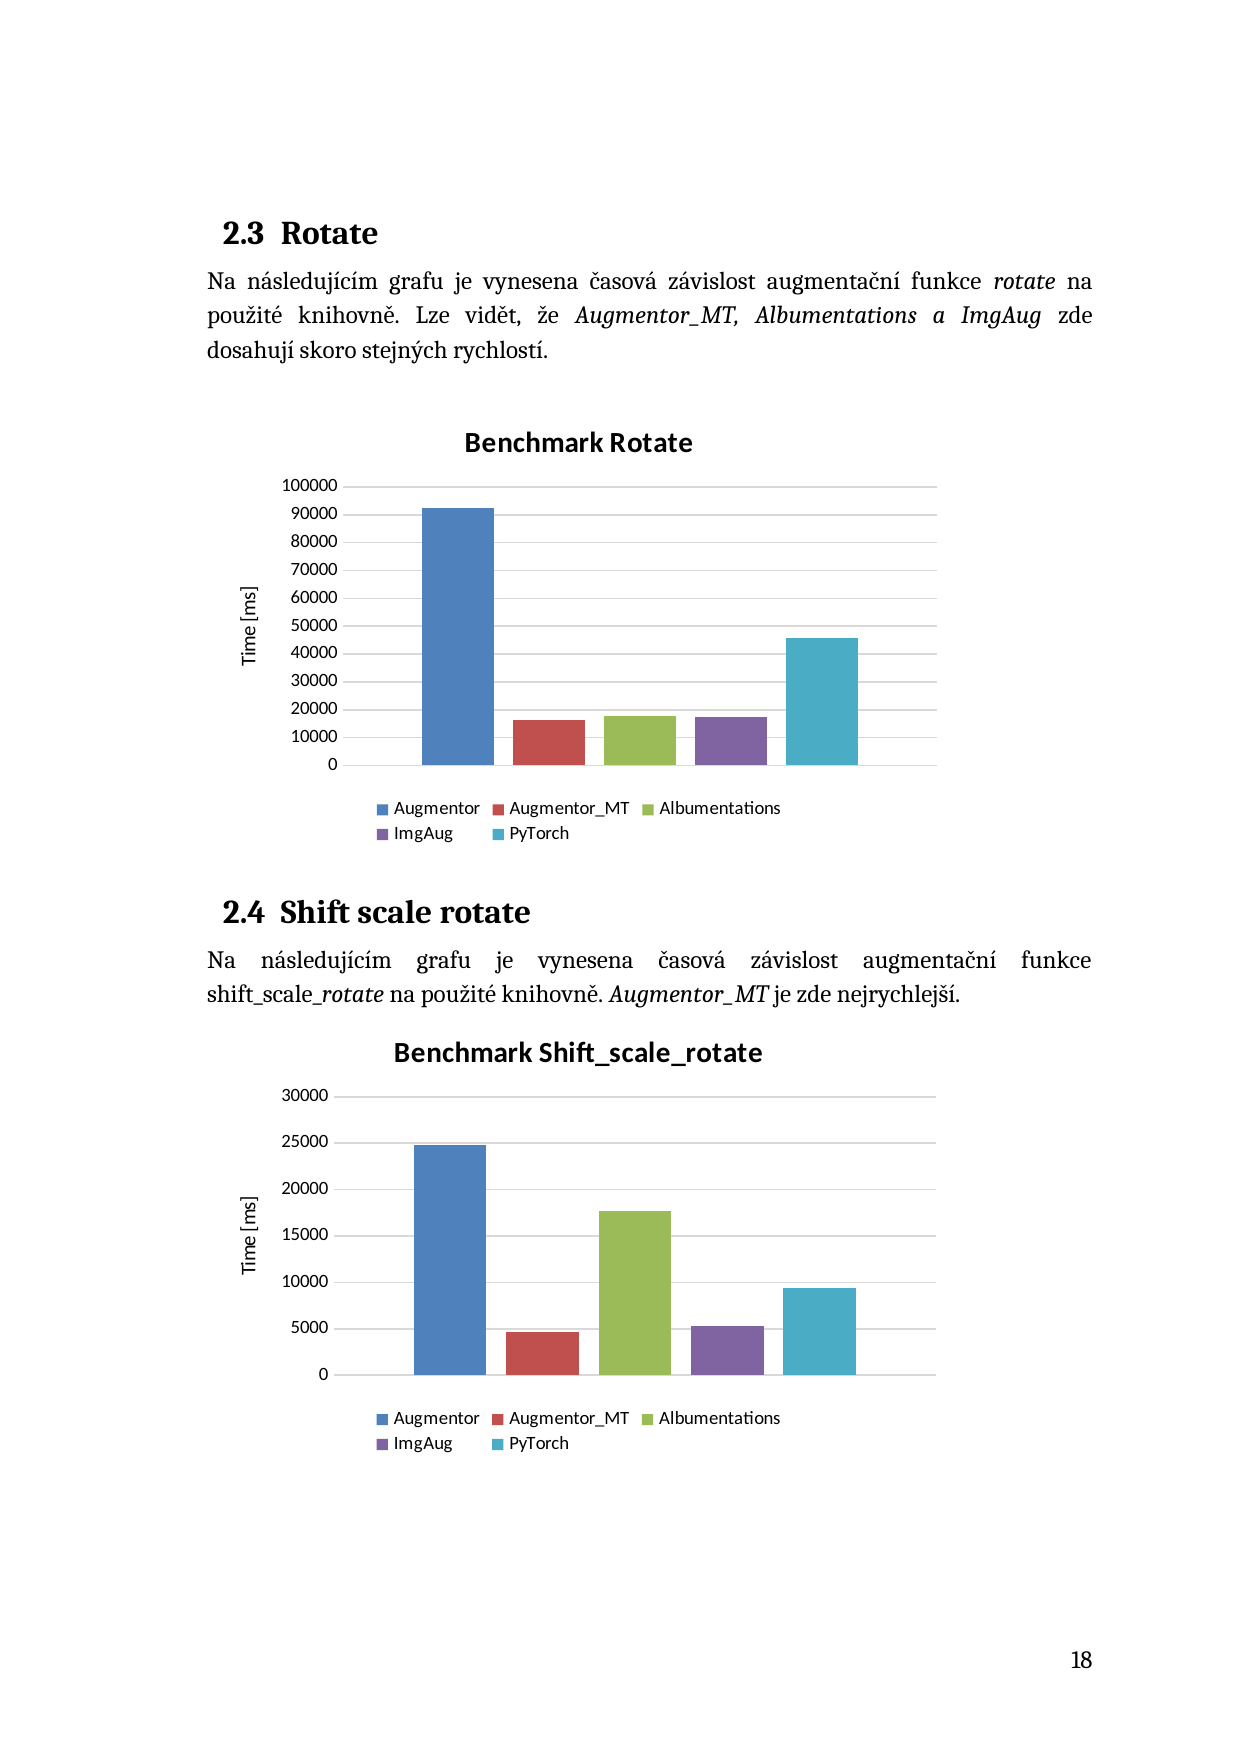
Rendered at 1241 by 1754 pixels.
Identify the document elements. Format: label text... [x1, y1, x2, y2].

text Na následujícím grafu je vynesena časová závislost augmentační funkce shift_scale_rotate na použité knihovně. Augmentor_MT je zde nejrychlejší. [207, 946, 1092, 1009]
text Na následujícím grafu je vynesena časová závislost augmentační funkce rotate na použité knihovně. Lze vidět, že Augmentor_MT, Albumentations a ImgAug zde dosahují skoro stejných rychlostí. [207, 267, 1092, 364]
subtitle Rotate [207, 215, 1092, 253]
subtitle Shift scale rotate [207, 893, 1092, 932]
